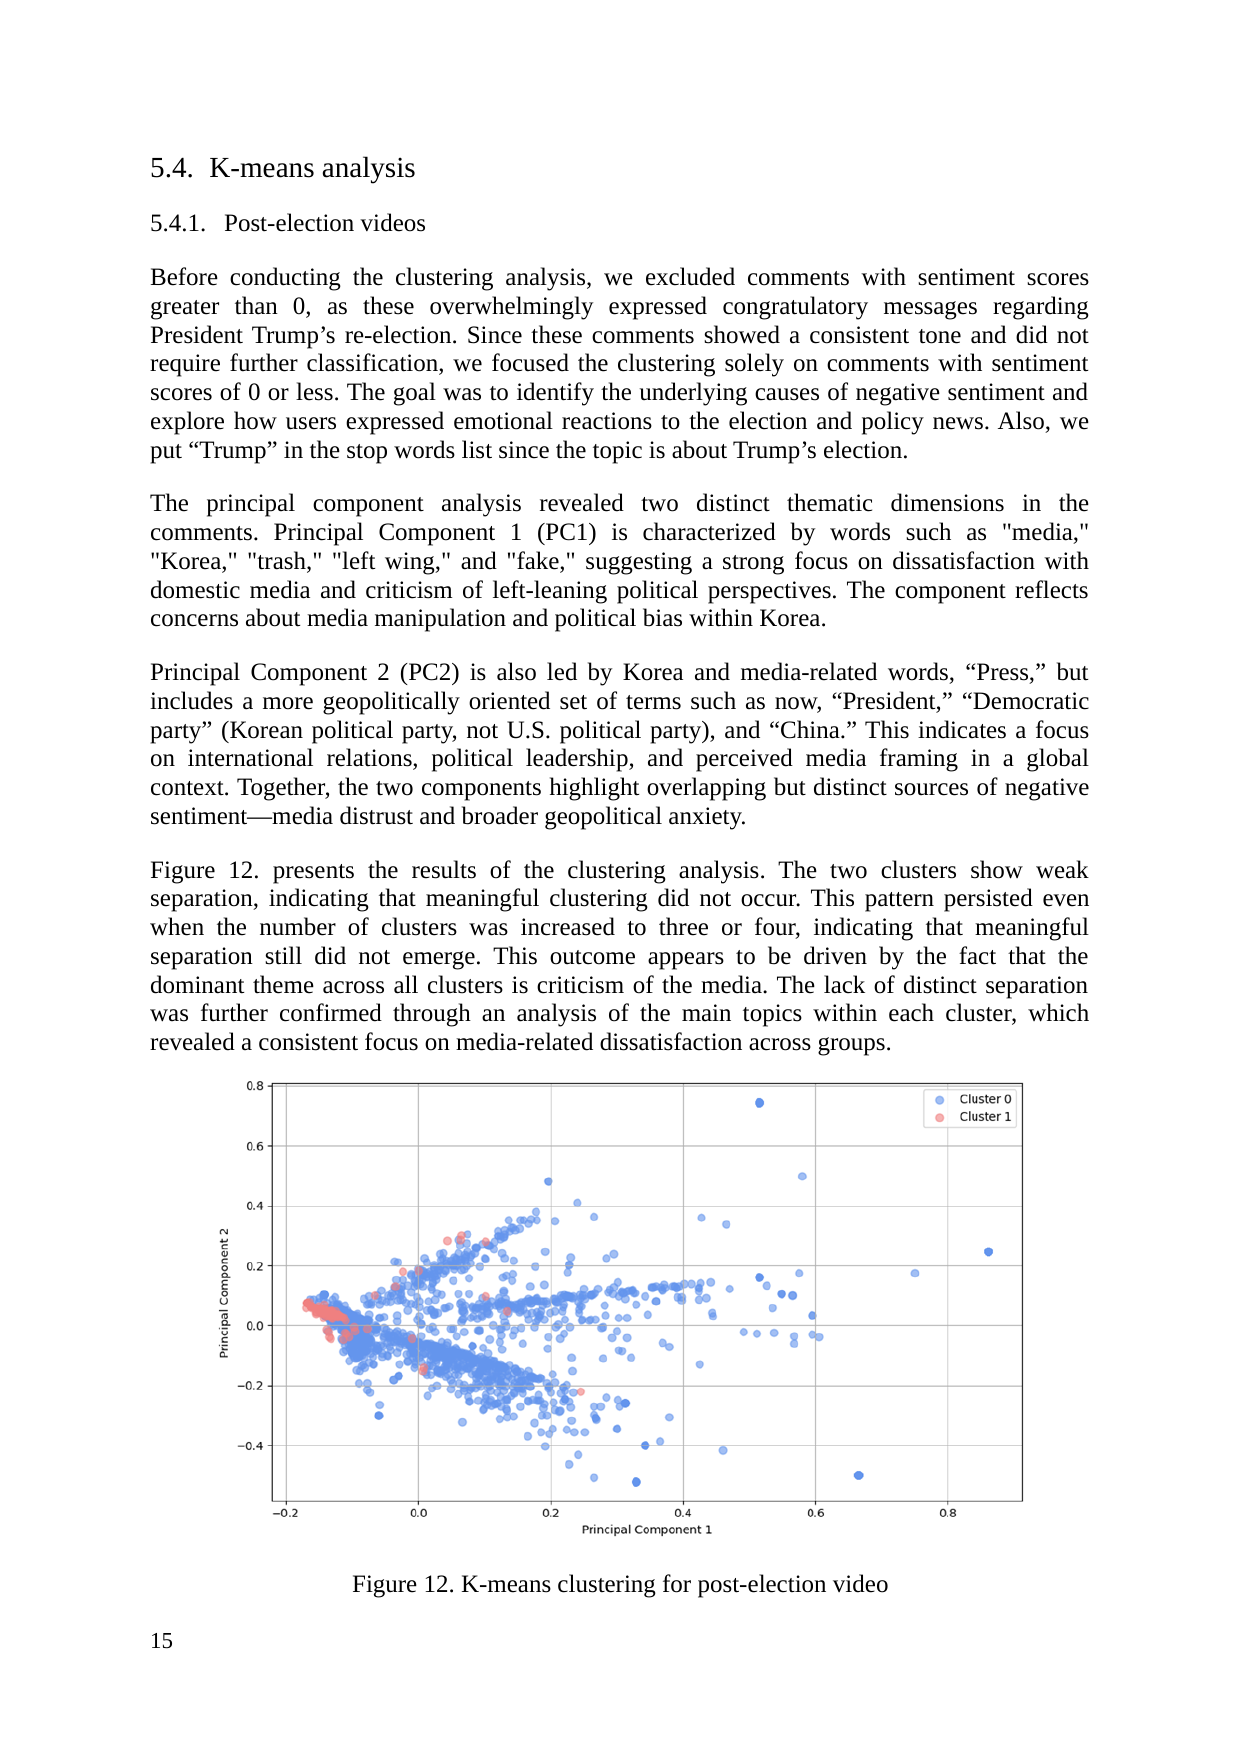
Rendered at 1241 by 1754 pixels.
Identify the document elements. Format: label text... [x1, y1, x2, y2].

text Figure 12. K-means clustering for post-election video [150, 1569, 1090, 1597]
subtitle Post-election videos [150, 208, 1090, 237]
text Before conducting the clustering analysis, we excluded comments with sentiment scores greater than 0, as these overwhelmingly expressed congratulatory messages regarding President Trump’s re-election. Since these comments showed a consistent tone and did not require further classification, we focused the clustering solely on comments with sentiment scores of 0 or less. The goal was to identify the underlying causes of negative sentiment and explore how users expressed emotional reactions to the election and policy news. Also, we put “Trump” in the stop words list since the topic is about Trump’s election. [150, 262, 1090, 463]
subtitle K-means analysis [150, 150, 1090, 183]
picture [211, 1081, 1029, 1544]
text Principal Component 2 (PC2) is also led by Korea and media-related words, “Press,” but includes a more geopolitically oriented set of terms such as now, “President,” “Democratic party” (Korean political party, not U.S. political party), and “China.” This indicates a focus on international relations, political leadership, and perceived media framing in a global context. Together, the two components highlight overlapping but distinct sources of negative sentiment—media distrust and broader geopolitical anxiety. [150, 657, 1090, 830]
text Figure 12. presents the results of the clustering analysis. The two clusters show weak separation, indicating that meaningful clustering did not occur. This pattern persisted even when the number of clusters was increased to three or four, indicating that meaningful separation still did not emerge. This outcome appears to be driven by the fact that the dominant theme across all clusters is criticism of the media. The lack of distinct separation was further confirmed through an analysis of the main topics within each cluster, which revealed a consistent focus on media-related dissatisfaction across groups. [150, 855, 1090, 1056]
text The principal component analysis revealed two distinct thematic dimensions in the comments. Principal Component 1 (PC1) is characterized by words such as "media," "Korea," "trash," "left wing," and "fake," suggesting a strong focus on dissatisfaction with domestic media and criticism of left-leaning political perspectives. The component reflects concerns about media manipulation and political bias within Korea. [150, 488, 1090, 632]
